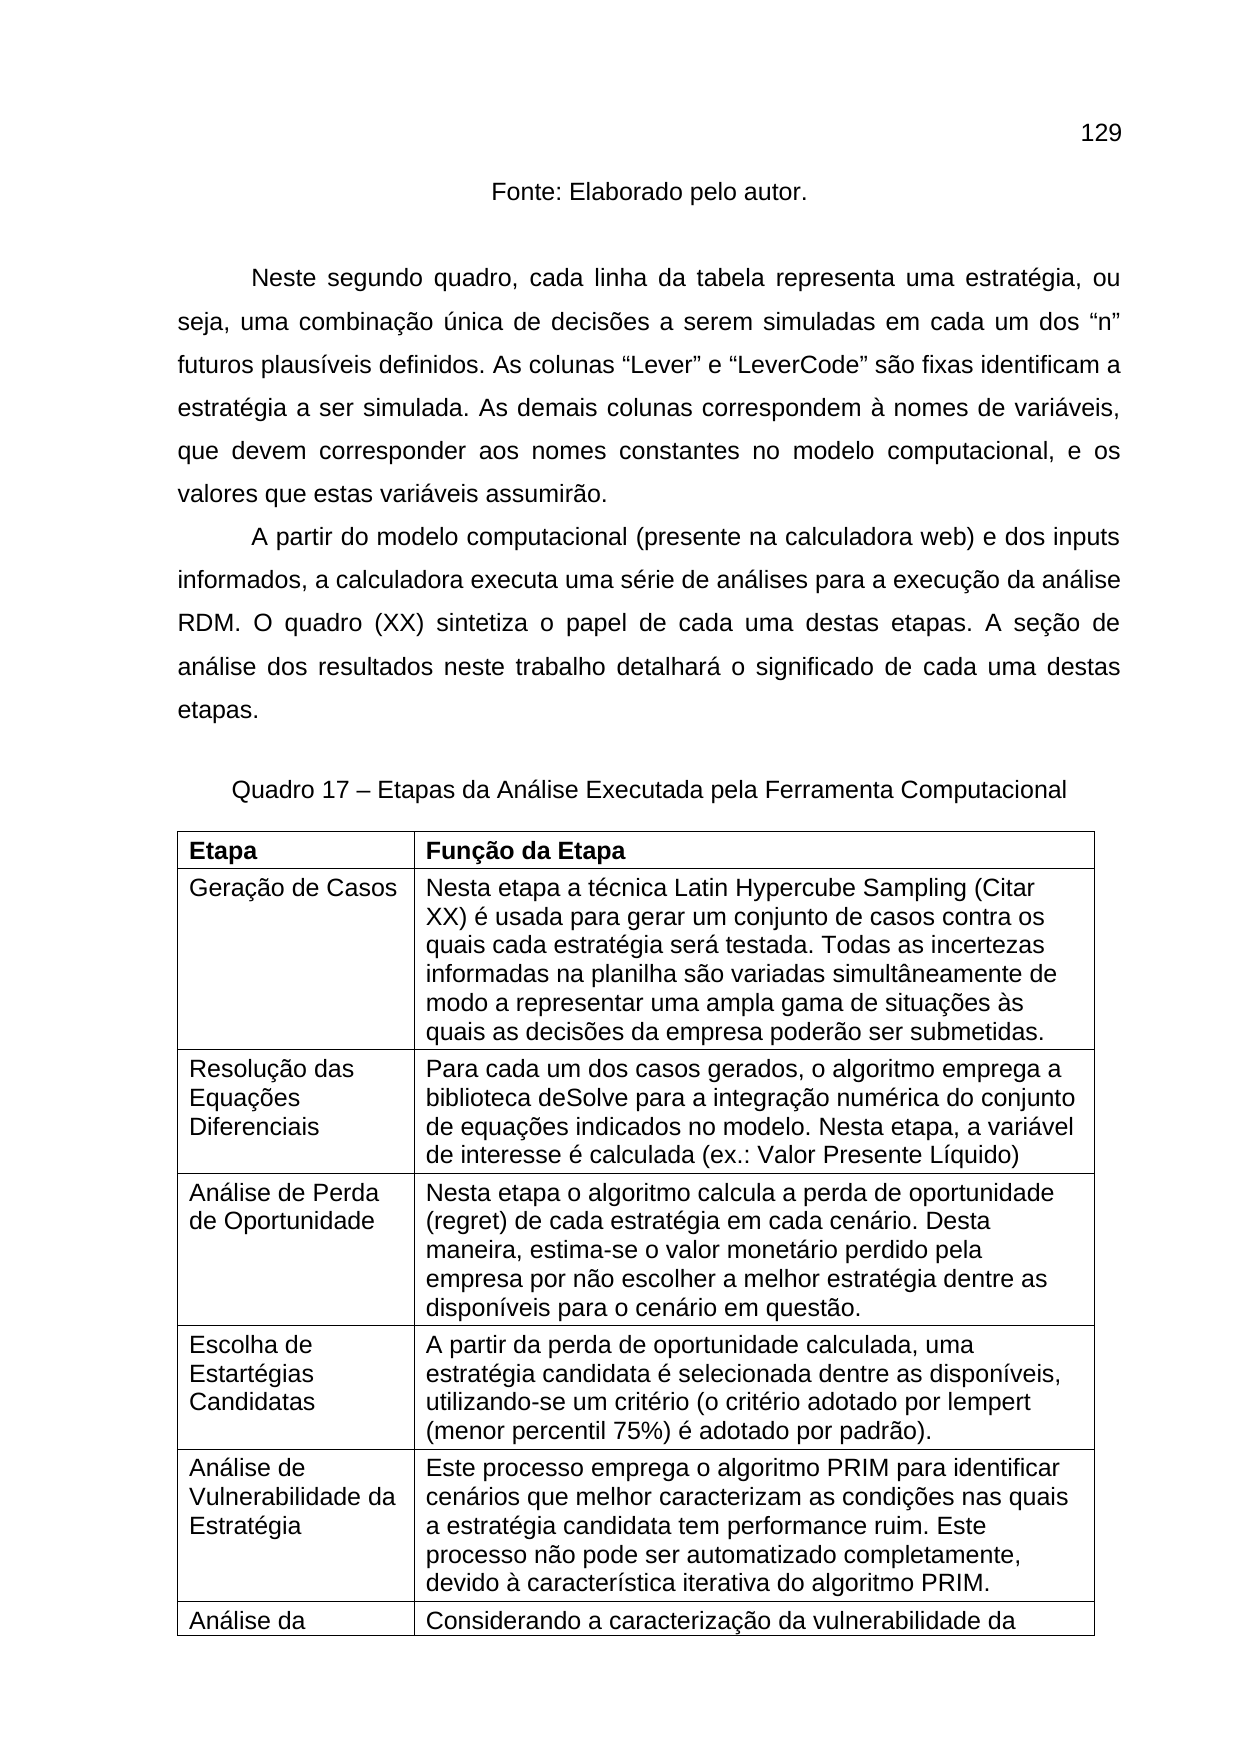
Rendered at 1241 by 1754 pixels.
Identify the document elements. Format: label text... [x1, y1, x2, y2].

text Fonte: Elaborado pelo autor. [177, 177, 1122, 206]
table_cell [415, 1602, 1094, 1634]
table_cell Análise de Perda de Oportunidade [178, 1174, 414, 1325]
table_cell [178, 1602, 414, 1634]
table_cell Para cada um dos casos gerados, o algoritmo emprega a biblioteca deSolve para a integração numérica do conjunto de equações indicados no modelo. Nesta etapa, a variável de interesse é calculada (ex.: Valor Presente Líquido) [415, 1050, 1094, 1173]
table_cell Resolução das Equações Diferenciais [178, 1050, 414, 1173]
table_header Função da Etapa [415, 832, 1094, 868]
table_cell A partir da perda de oportunidade calculada, uma estratégia candidata é selecionada dentre as disponíveis, utilizando-se um critério (o critério adotado por lempert (menor percentil 75%) é adotado por padrão). [415, 1326, 1094, 1449]
table_cell Geração de Casos [178, 869, 414, 1049]
text Neste segundo quadro, cada linha da tabela representa uma estratégia, ou seja, uma combinação única de decisões a serem simuladas em cada um dos “n” futuros plausíveis definidos. As colunas “Lever” e “LeverCode” são fixas identificam a estratégia a ser simulada. As demais colunas correspondem à nomes de variáveis, que devem corresponder aos nomes constantes no modelo computacional, e os valores que estas variáveis assumirão. [177, 263, 1122, 508]
table_cell Este processo emprega o algoritmo PRIM para identificar cenários que melhor caracterizam as condições nas quais a estratégia candidata tem performance ruim. Este processo não pode ser automatizado completamente, devido à característica iterativa do algoritmo PRIM. [415, 1450, 1094, 1601]
table_cell Nesta etapa o algoritmo calcula a perda de oportunidade (regret) de cada estratégia em cada cenário. Desta maneira, estima-se o valor monetário perdido pela empresa por não escolher a melhor estratégia dentre as disponíveis para o cenário em questão. [415, 1174, 1094, 1325]
text A partir do modelo computacional (presente na calculadora web) e dos inputs informados, a calculadora executa uma série de análises para a execução da análise RDM. O quadro (XX) sintetiza o papel de cada uma destas etapas. A seção de análise dos resultados neste trabalho detalhará o significado de cada uma destas etapas. [177, 522, 1122, 723]
table_cell Escolha de Estartégias Candidatas [178, 1326, 414, 1449]
table_cell Nesta etapa a técnica Latin Hypercube Sampling (Citar XX) é usada para gerar um conjunto de casos contra os quais cada estratégia será testada. Todas as incertezas informadas na planilha são variadas simultâneamente de modo a representar uma ampla gama de situações às quais as decisões da empresa poderão ser submetidas. [415, 869, 1094, 1049]
table_header Etapa [178, 832, 414, 868]
text Quadro 17 – Etapas da Análise Executada pela Ferramenta Computacional [177, 775, 1122, 804]
table_cell Análise de Vulnerabilidade da Estratégia [178, 1450, 414, 1601]
